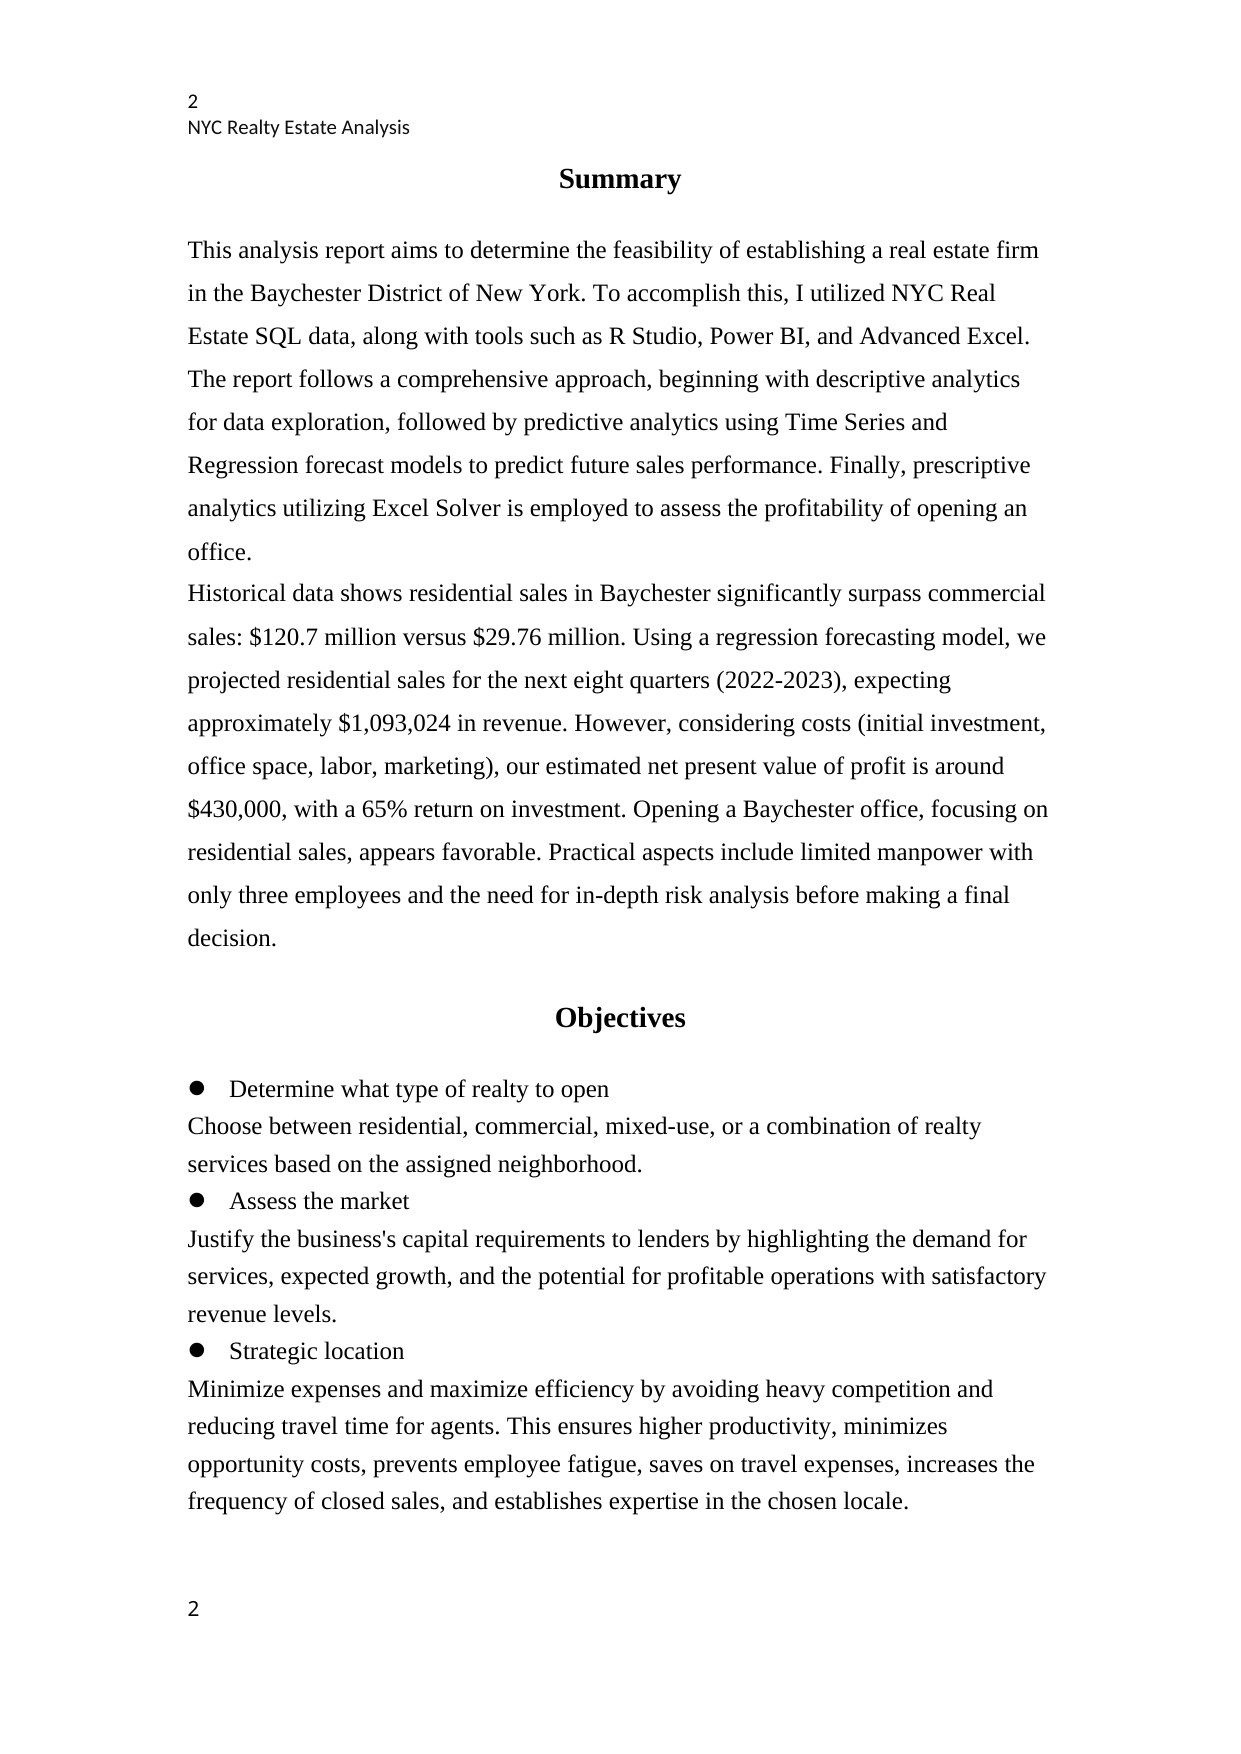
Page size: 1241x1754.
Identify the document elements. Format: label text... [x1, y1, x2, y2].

text Summary [187, 159, 1053, 197]
text Historical data shows residential sales in Baychester significantly surpass commercial sales: $120.7 million versus $29.76 million. Using a regression forecasting model, we projected residential sales for the next eight quarters (2022-2023), expecting approximately $1,093,024 in revenue. However, considering costs (initial investment, office space, labor, marketing), our estimated net present value of profit is around $430,000, with a 65% return on investment. Opening a Baychester office, focusing on residential sales, appears favorable. Practical aspects include limited manpower with only three employees and the need for in-depth risk analysis before making a final decision. [187, 574, 1053, 957]
text This analysis report aims to determine the feasibility of establishing a real estate firm in the Baychester District of New York. To accomplish this, I utilized NYC Real Estate SQL data, along with tools such as R Studio, Power BI, and Advanced Excel. The report follows a comprehensive approach, beginning with descriptive analytics for data exploration, followed by predictive analytics using Time Series and Regression forecast models to predict future sales performance. Finally, prescriptive analytics utilizing Excel Solver is employed to assess the profitability of opening an office. [187, 230, 1053, 570]
text Objectives [187, 998, 1053, 1036]
text Justify the business's capital requirements to lenders by highlighting the demand for services, expected growth, and the potential for profitable operations with satisfactory revenue levels. [187, 1219, 1053, 1332]
list Determine what type of realty to open [187, 1069, 1053, 1107]
list Assess the market [187, 1182, 1053, 1219]
text Choose between residential, commercial, mixed-use, or a combination of realty services based on the assigned neighborhood. [187, 1107, 1053, 1182]
list Strategic location [187, 1332, 1053, 1369]
text Minimize expenses and maximize efficiency by avoiding heavy competition and reducing travel time for agents. This ensures higher productivity, minimizes opportunity costs, prevents employee fatigue, saves on travel expenses, increases the frequency of closed sales, and establishes expertise in the chosen locale. [187, 1369, 1053, 1519]
